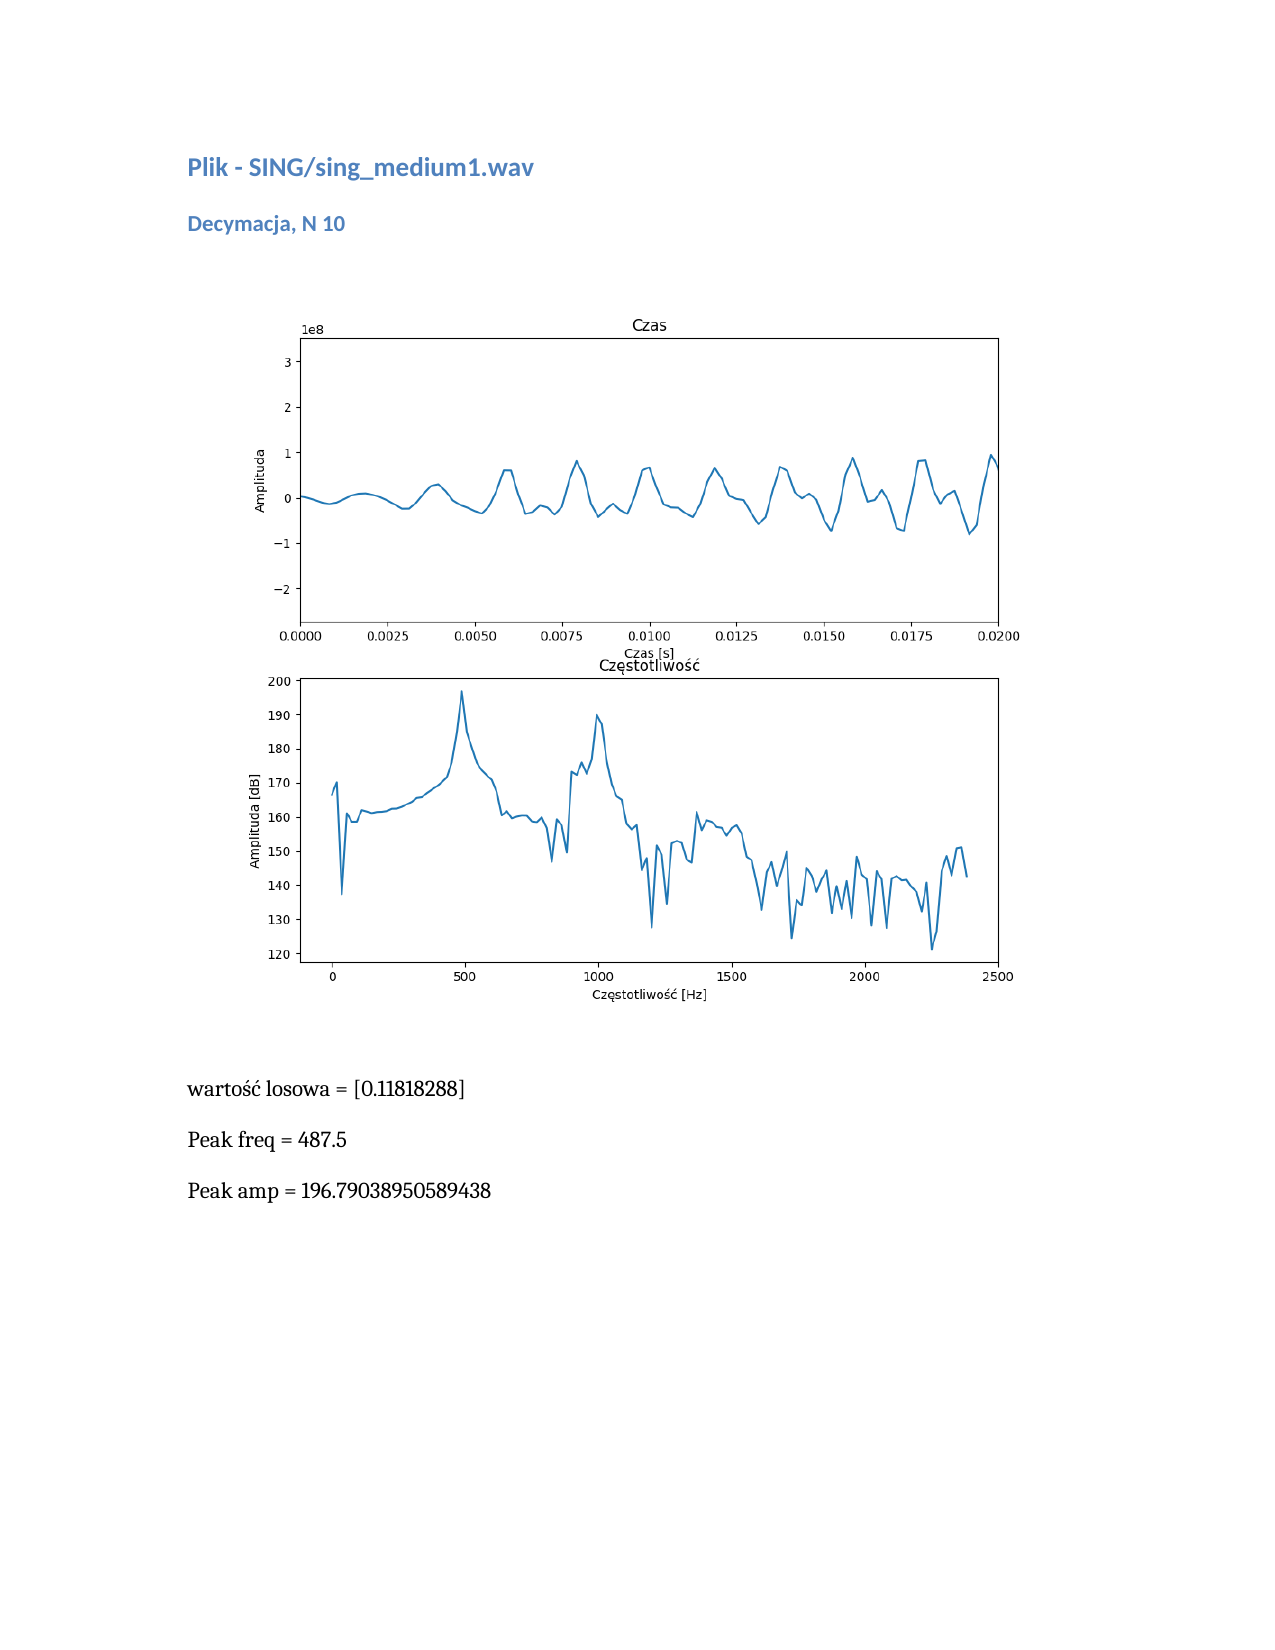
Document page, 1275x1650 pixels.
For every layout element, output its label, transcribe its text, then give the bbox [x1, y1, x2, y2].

text wartość losowa = [0.11818288] [187, 1076, 1087, 1102]
text Peak freq = 487.5 [187, 1127, 1087, 1153]
subtitle Plik - SING/sing_medium1.wav [187, 150, 1087, 183]
text Peak amp = 196.79038950589438 [187, 1178, 1087, 1204]
picture [187, 241, 1088, 1051]
subtitle Decymacja, N 10 [187, 209, 1087, 237]
